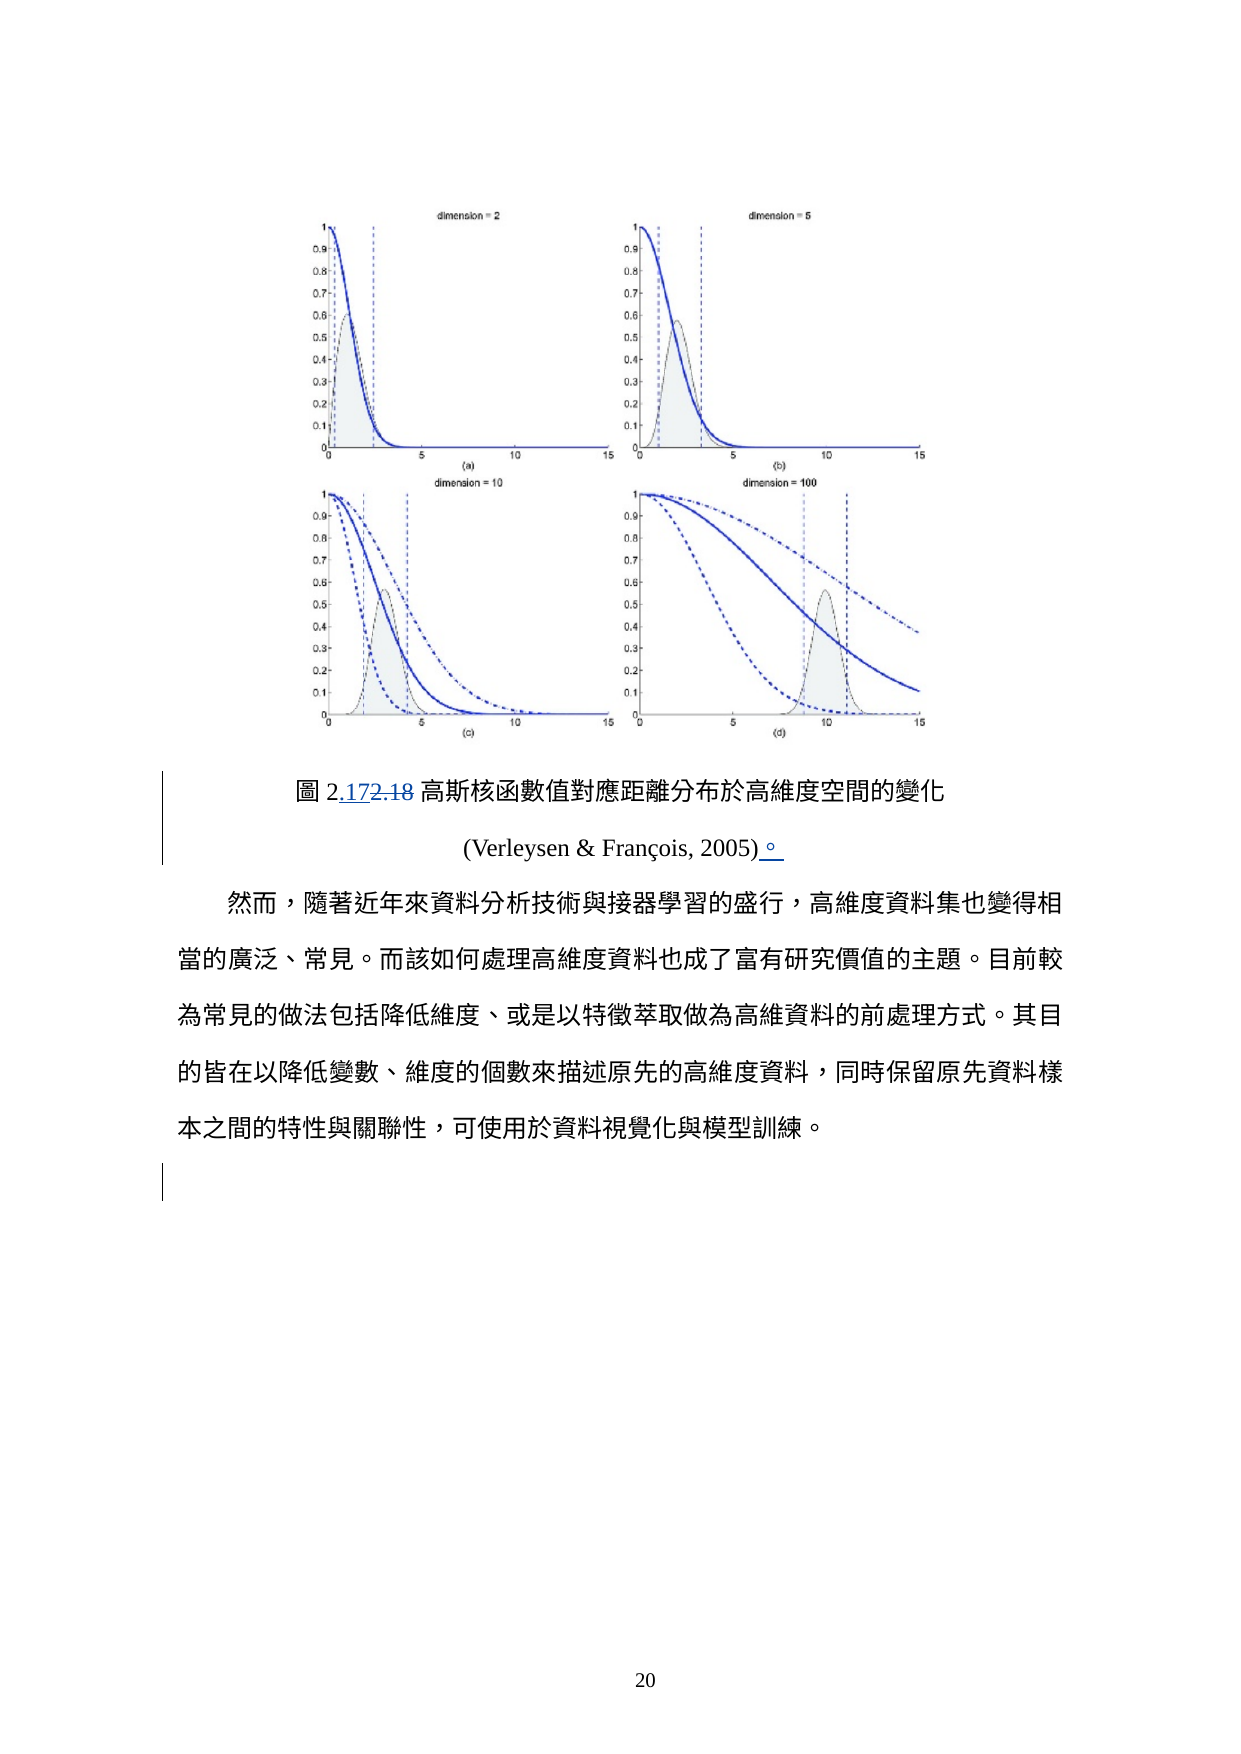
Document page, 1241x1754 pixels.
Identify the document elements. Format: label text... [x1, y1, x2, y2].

picture [206, 193, 1034, 755]
text 圖 2 高斯核函數值對應距離分布於高維度空間的變化 (Verleysen & François, 2005) [177, 771, 1063, 864]
text 然而，隨著近年來資料分析技術與接器學習的盛行，高維度資料集也變得相當的廣泛、常見。而該如何處理高維度資料也成了富有研究價值的主題。目前較為常見的做法包括降低維度、或是以特徵萃取做為高維資料的前處理方式。其目的皆在以降低變數、維度的個數來描述原先的高維度資料，同時保留原先資料樣本之間的特性與關聯性，可使用於資料視覺化與模型訓練。 [177, 883, 1063, 1145]
